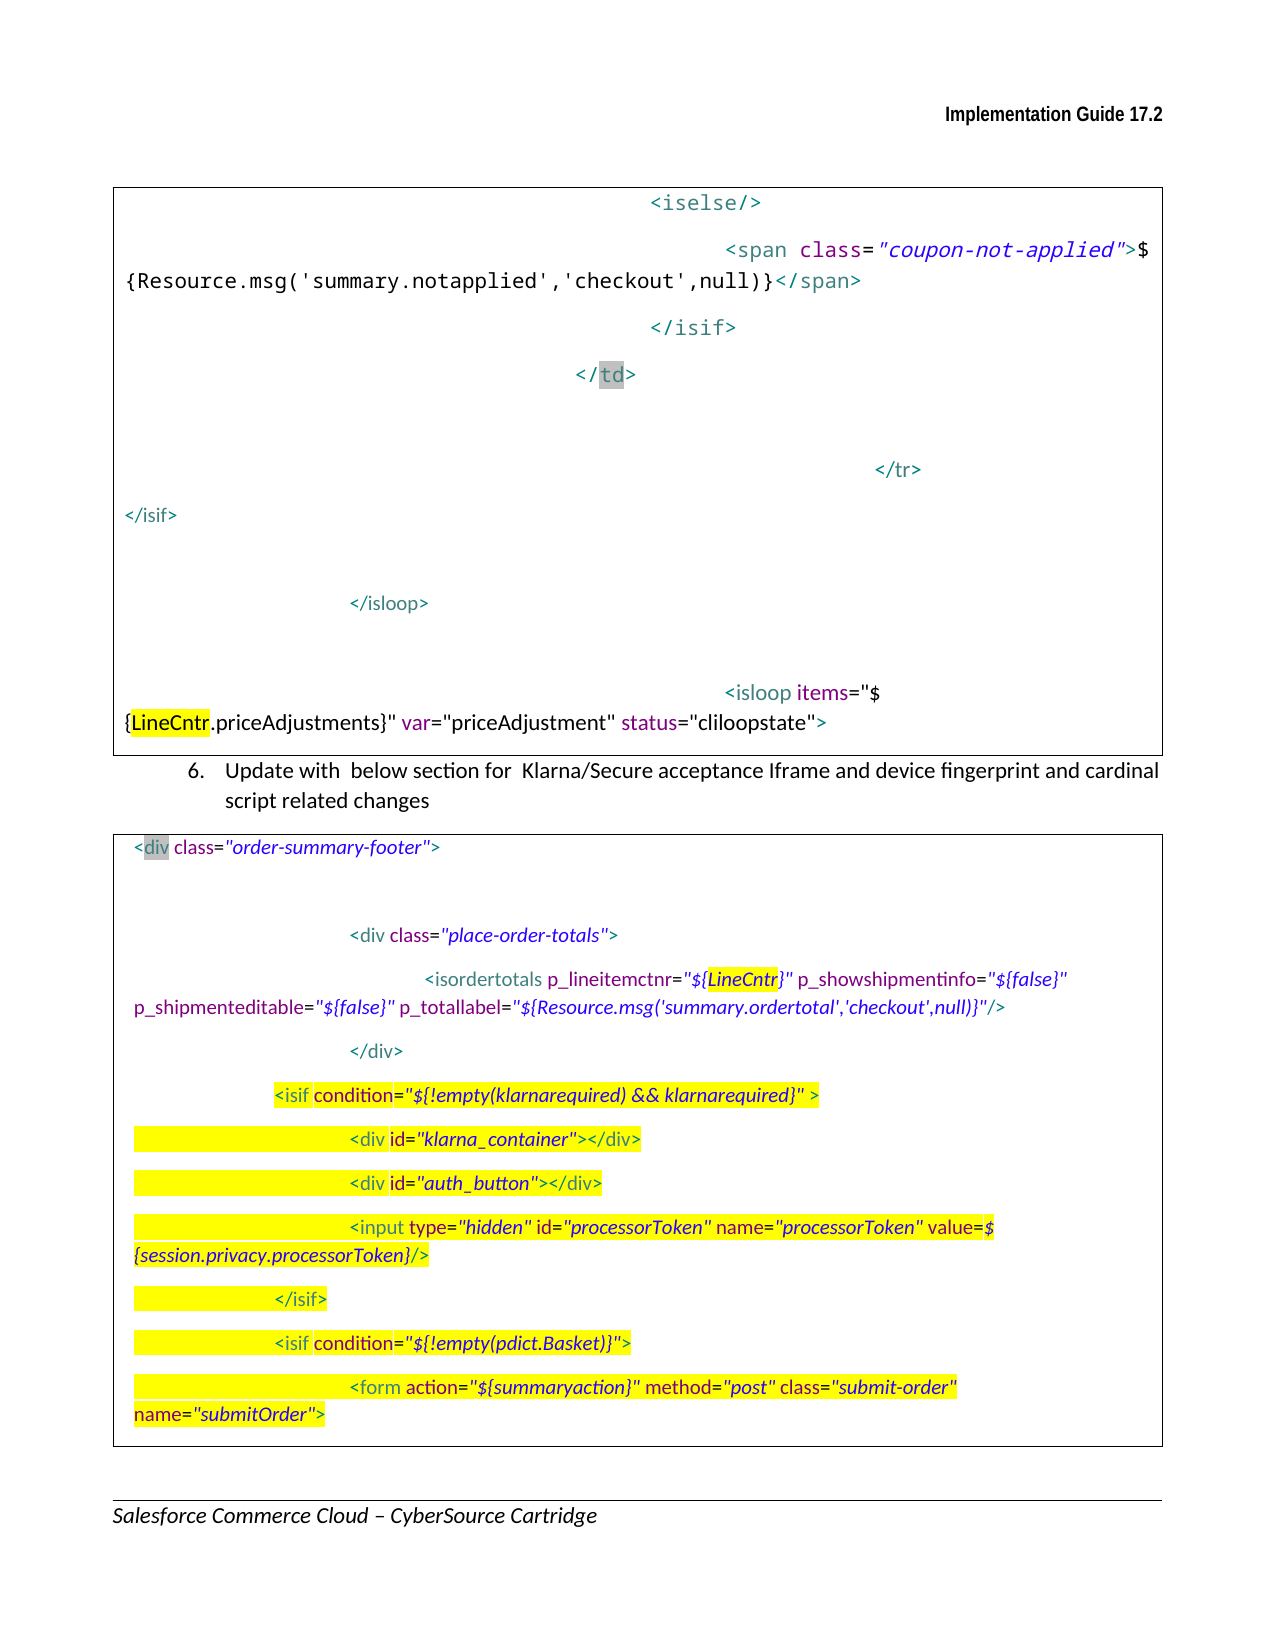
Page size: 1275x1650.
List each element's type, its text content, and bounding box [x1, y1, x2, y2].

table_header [114, 188, 1162, 755]
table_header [114, 835, 1162, 1446]
list Update with below section for Klarna/Secure acceptance Iframe and device fingerprint and cardinal script related changes [187, 756, 1162, 814]
